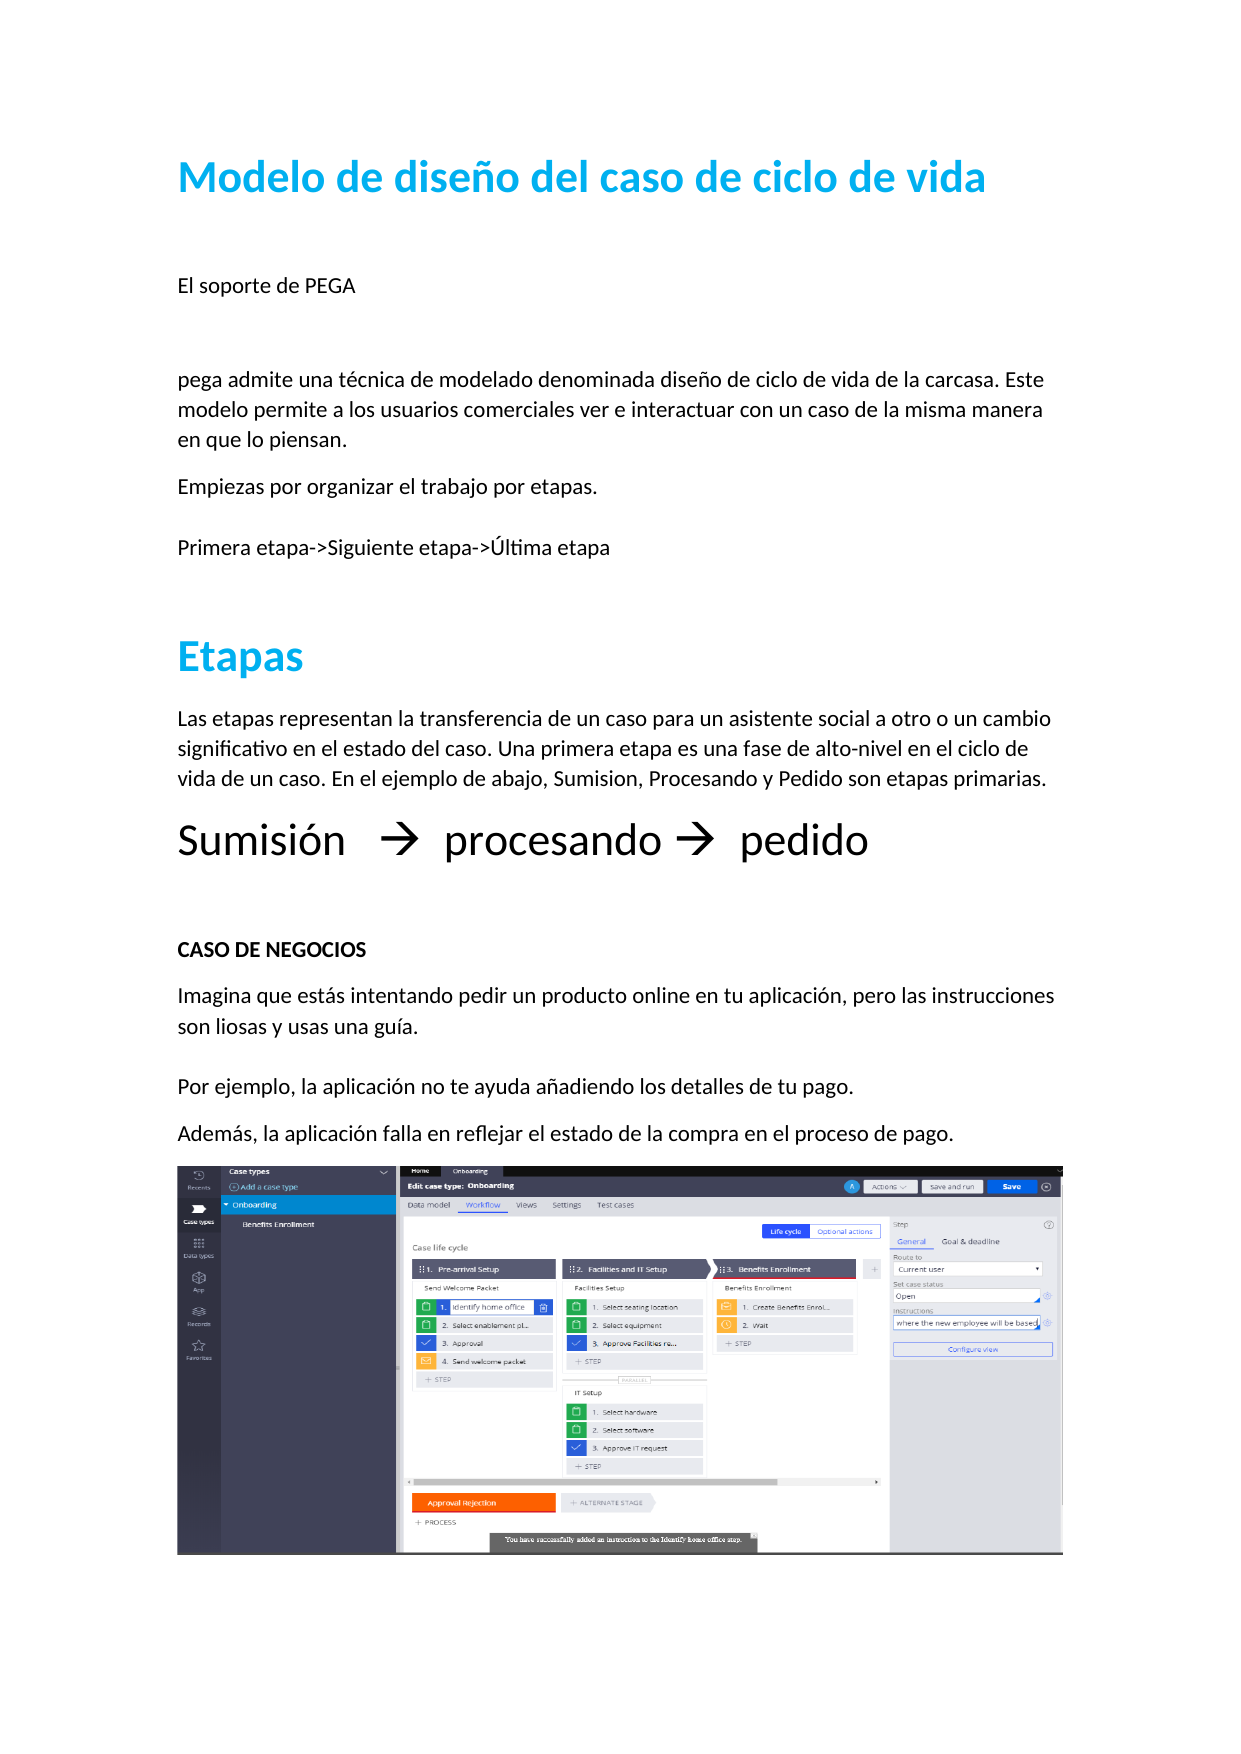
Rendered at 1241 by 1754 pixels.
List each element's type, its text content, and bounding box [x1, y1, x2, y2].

text Etapas [177, 627, 1063, 683]
text Las etapas representan la transferencia de un caso para un asistente social a otro o un cambio significativo en el estado del caso. Una primera etapa es una fase de alto-nivel en el ciclo de vida de un caso. En el ejemplo de abajo, Sumision, Procesando y Pedido son etapas primarias. [177, 704, 1063, 792]
text Además, la aplicación falla en reflejar el estado de la compra en el proceso de pago. [177, 1119, 1063, 1147]
text Modelo de diseño del caso de ciclo de vida [177, 148, 1063, 203]
text Empiezas por organizar el trabajo por etapas. Primera etapa->Siguiente etapa->Última etapa [177, 472, 1063, 561]
text El soporte de PEGA [177, 271, 1063, 299]
text Sumisión procesando pedido [177, 811, 1063, 867]
text Imagina que estás intentando pedir un producto online en tu aplicación, pero las instrucciones son liosas y usas una guía. Por ejemplo, la aplicación no te ayuda añadiendo los detalles de tu pago. [177, 982, 1063, 1100]
text CASO DE NEGOCIOS [177, 935, 1063, 963]
picture [177, 1166, 1063, 1555]
text pega admite una técnica de modelado denominada diseño de ciclo de vida de la carcasa. Este modelo permite a los usuarios comerciales ver e interactuar con un caso de la misma manera en que lo piensan. [177, 365, 1063, 454]
